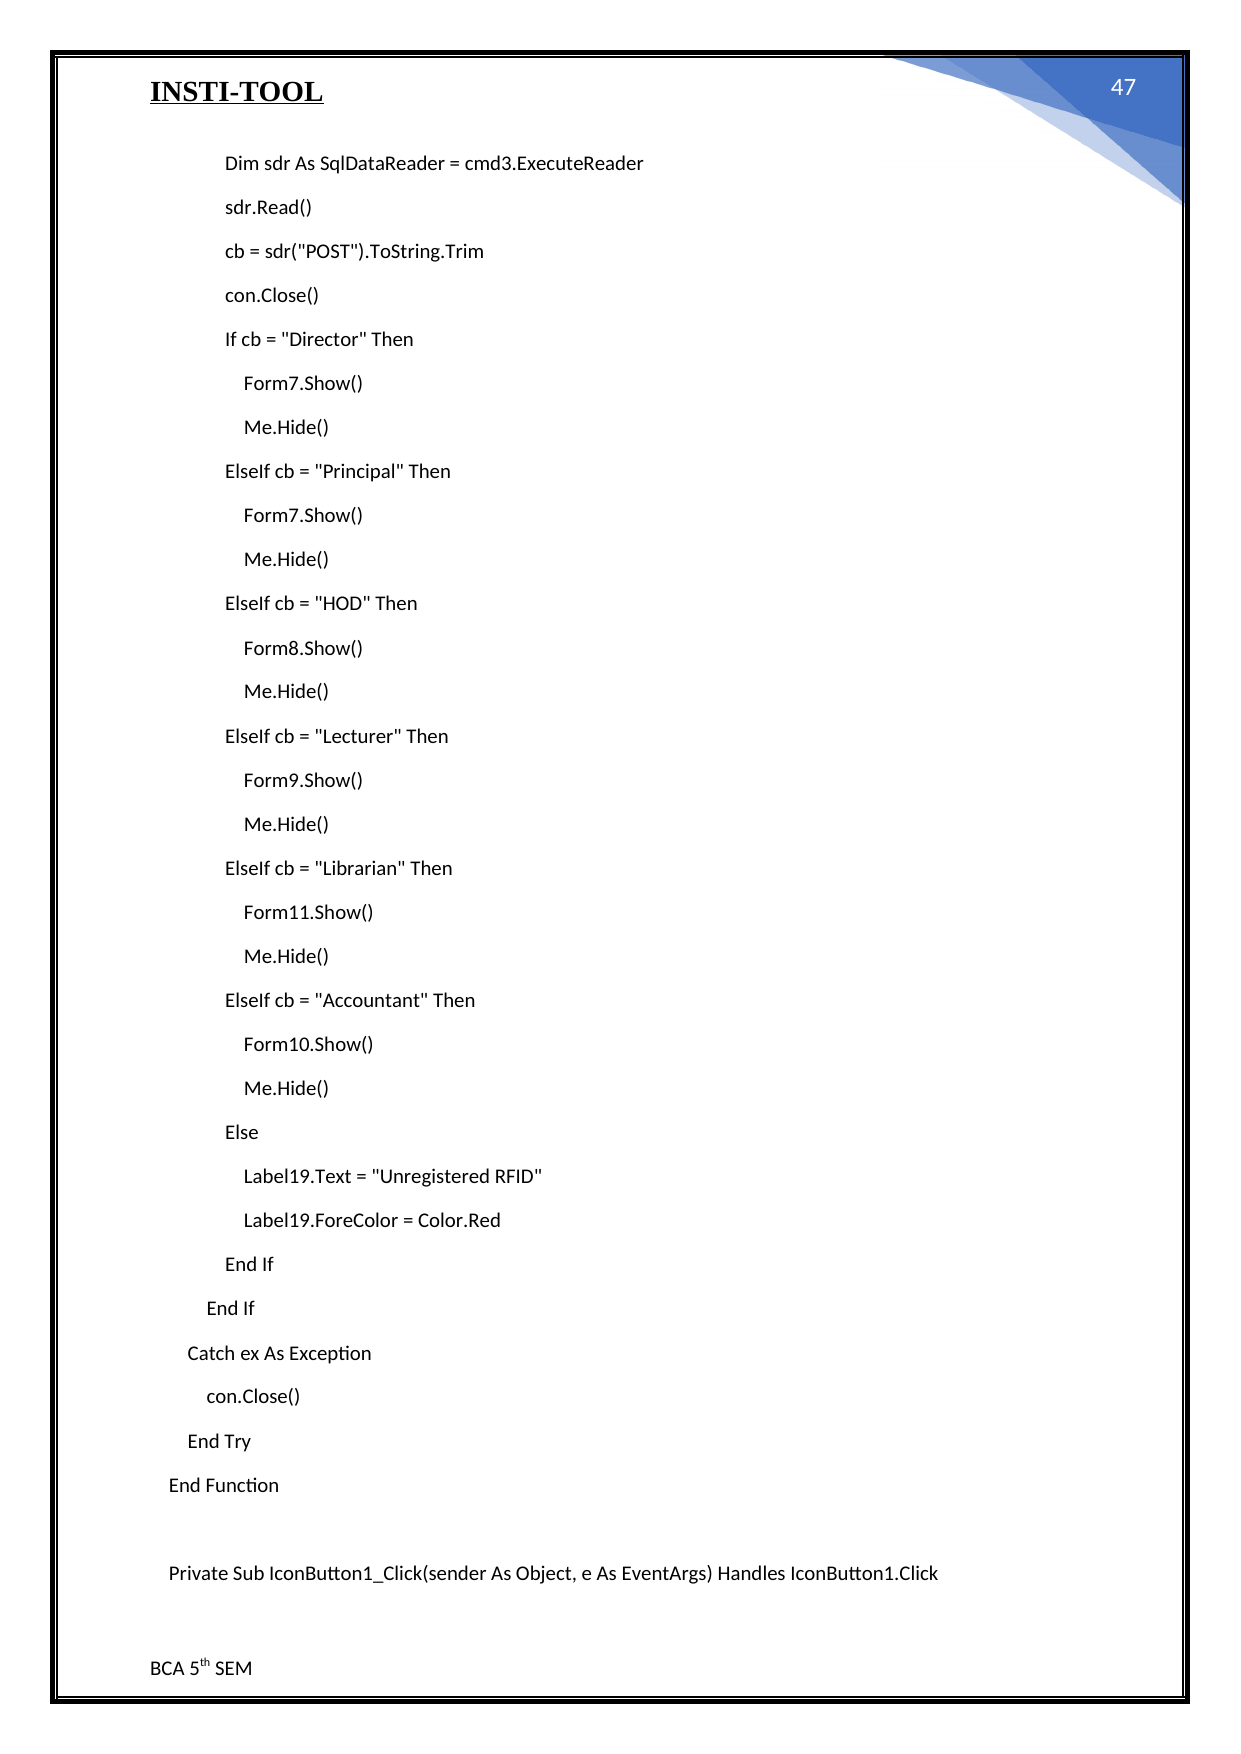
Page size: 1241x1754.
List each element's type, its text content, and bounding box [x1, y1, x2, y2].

text Label19.ForeColor = Color.Red [150, 1207, 1090, 1233]
text Me.Hide() [150, 1075, 1090, 1101]
text Form10.Show() [150, 1031, 1090, 1057]
text If cb = "Director" Then [150, 326, 1090, 352]
text Private Sub IconButton1_Click(sender As Object, e As EventArgs) Handles IconButton1.Click [150, 1560, 1090, 1585]
text ElseIf cb = "Principal" Then [150, 458, 1090, 484]
text ElseIf cb = "Accountant" Then [150, 987, 1090, 1013]
text ElseIf cb = "Lecturer" Then [150, 723, 1090, 748]
text sdr.Read() [150, 194, 1090, 219]
text Form8.Show() [150, 635, 1090, 660]
text Me.Hide() [150, 414, 1090, 440]
text Form7.Show() [150, 370, 1090, 396]
text Else [150, 1119, 1090, 1145]
text Me.Hide() [150, 679, 1090, 704]
text Me.Hide() [150, 547, 1090, 572]
text Form9.Show() [150, 767, 1090, 792]
text Me.Hide() [150, 811, 1090, 836]
text Catch ex As Exception [150, 1340, 1090, 1365]
text cb = sdr("POST").ToString.Trim [150, 238, 1090, 263]
text ElseIf cb = "HOD" Then [150, 591, 1090, 616]
text Label19.Text = "Unregistered RFID" [150, 1163, 1090, 1189]
text End Try [150, 1428, 1090, 1453]
picture [878, 58, 1182, 209]
text End If [150, 1296, 1090, 1321]
text End If [150, 1252, 1090, 1277]
text Form11.Show() [150, 899, 1090, 924]
text Me.Hide() [150, 943, 1090, 968]
text con.Close() [150, 1384, 1090, 1409]
text Dim sdr As SqlDataReader = cmd3.ExecuteReader [150, 150, 1090, 175]
text End Function [150, 1472, 1090, 1497]
text con.Close() [150, 282, 1090, 308]
text ElseIf cb = "Librarian" Then [150, 855, 1090, 880]
text Form7.Show() [150, 502, 1090, 528]
